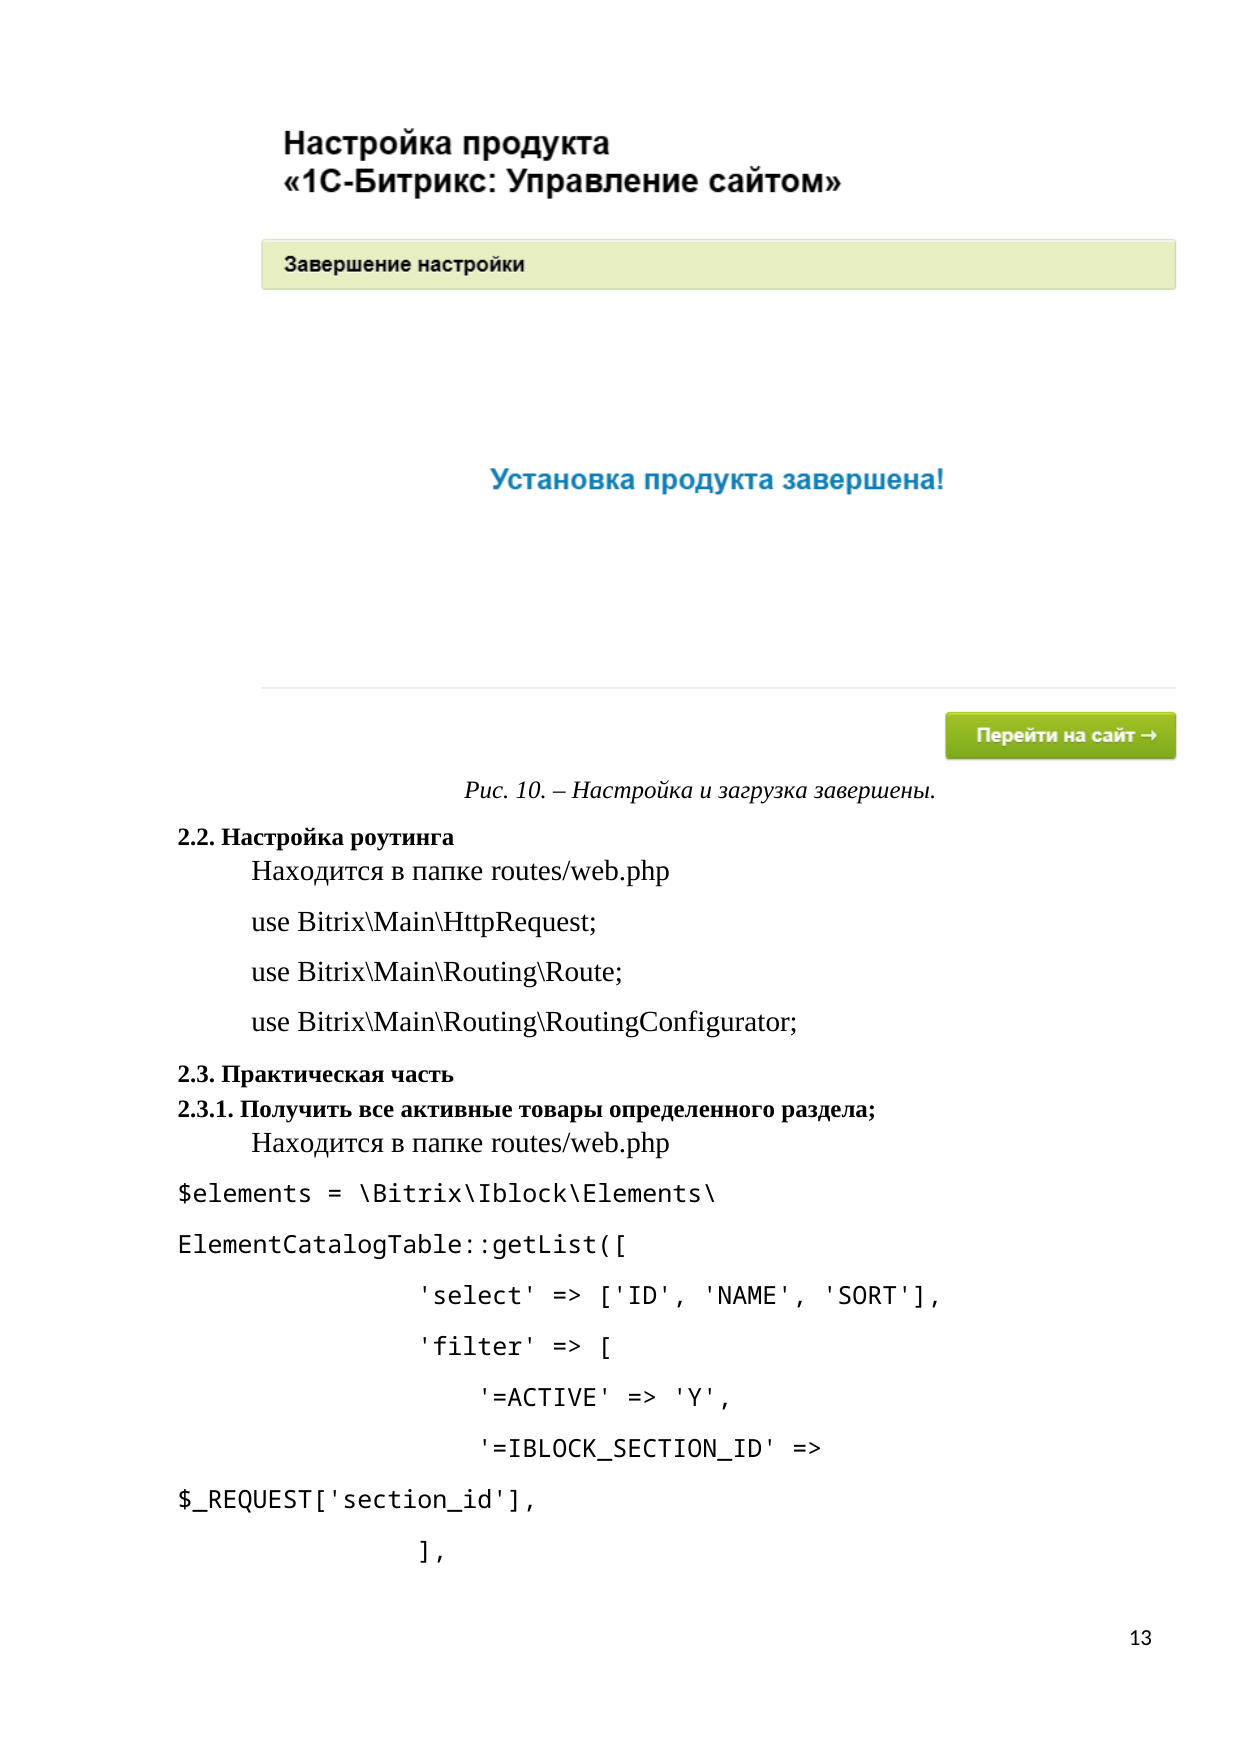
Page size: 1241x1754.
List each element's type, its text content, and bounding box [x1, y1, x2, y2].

subtitle 2.3. Практическая часть [177, 1059, 1152, 1088]
subtitle 2.2. Настройка роутинга [177, 822, 1152, 851]
text use Bitrix\Main\Routing\Route; [177, 954, 1152, 988]
text '=IBLOCK_SECTION_ID' => $_REQUEST['section_id'], [177, 1431, 1152, 1516]
text Находится в папке routes/web.php [177, 853, 1152, 887]
text '=ACTIVE' => 'Y', [177, 1379, 1152, 1414]
subtitle 2.3.1. Получить все активные товары определенного раздела; [177, 1094, 1152, 1123]
text Находится в папке routes/web.php [177, 1125, 1152, 1159]
text use Bitrix\Main\Routing\RoutingConfigurator; [177, 1004, 1152, 1038]
text $elements = \Bitrix\Iblock\Elements\ElementCatalogTable::getList([ [177, 1175, 1152, 1261]
text 'filter' => [ [177, 1328, 1152, 1363]
picture [251, 118, 1205, 762]
text ], [177, 1533, 1152, 1567]
text use Bitrix\Main\HttpRequest; [177, 904, 1152, 937]
text 'select' => ['ID', 'NAME', 'SORT'], [177, 1277, 1152, 1312]
text Рис. 10. – Настройка и загрузка завершены. [177, 775, 1152, 804]
